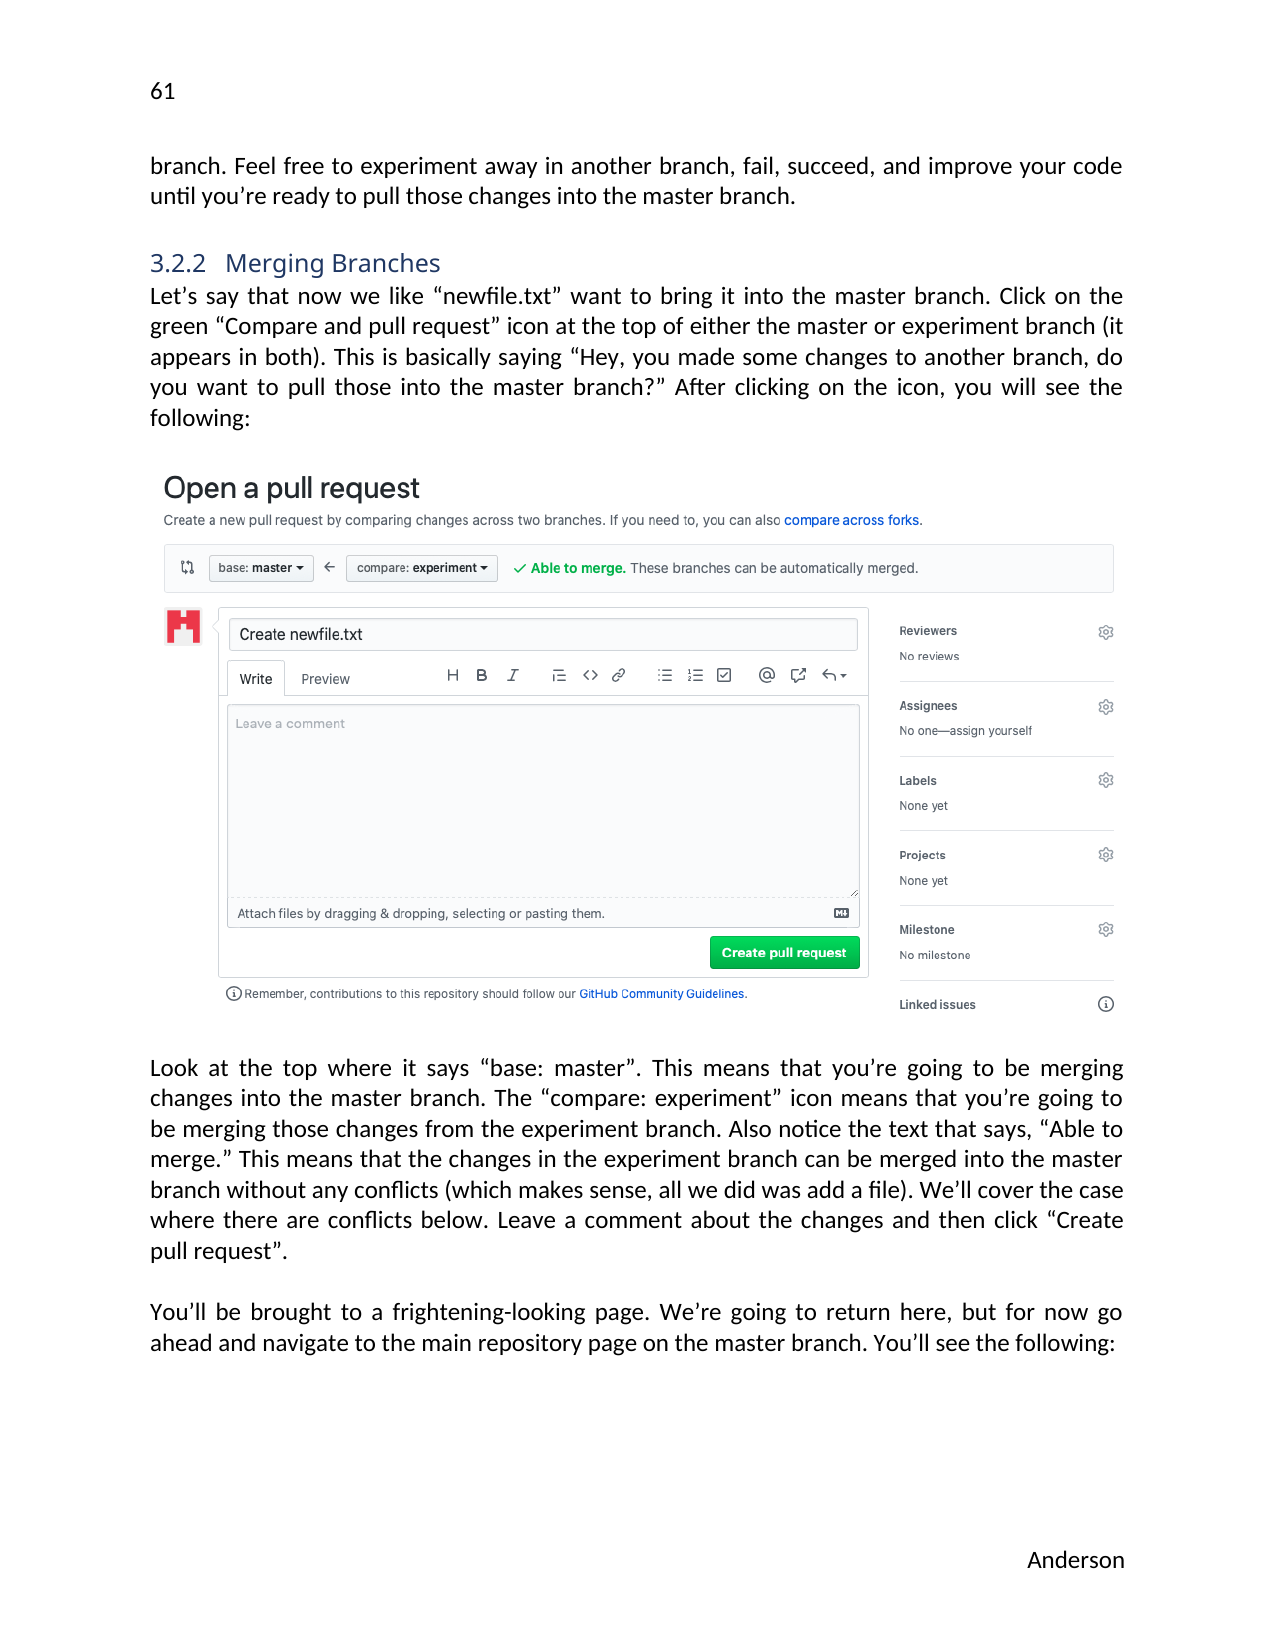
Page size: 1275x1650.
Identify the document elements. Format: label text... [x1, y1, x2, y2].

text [150, 150, 1125, 211]
text Let’s say that now we like “newfile.txt” want to bring it into the master branch. Click on the green “Compare and pull request” icon at the top of either the master or experiment branch (it appears in both). This is basically saying “Hey, you made some changes to another branch, do you want to pull those into the master branch?” After clicking on the icon, you will see the following: [150, 280, 1125, 432]
text You’ll be brought to a frightening-looking page. We’re going to return here, but for now go ahead and navigate to the main repository page on the master branch. You’ll see the following: [150, 1296, 1125, 1357]
text Look at the top where it says “base: master”. This means that you’re going to be merging changes into the master branch. The “compare: experiment” icon means that you’re going to be merging those changes from the experiment branch. Also notice the text that says, “Able to merge.” This means that the changes in the experiment branch can be merged into the master branch without any conflicts (which makes sense, all we did was add a file). We’ll cover the case where there are conflicts below. Leave a comment about the changes and then click “Create pull request”. [150, 1052, 1125, 1266]
picture [150, 462, 1125, 1022]
subtitle Merging Branches [150, 246, 1125, 280]
